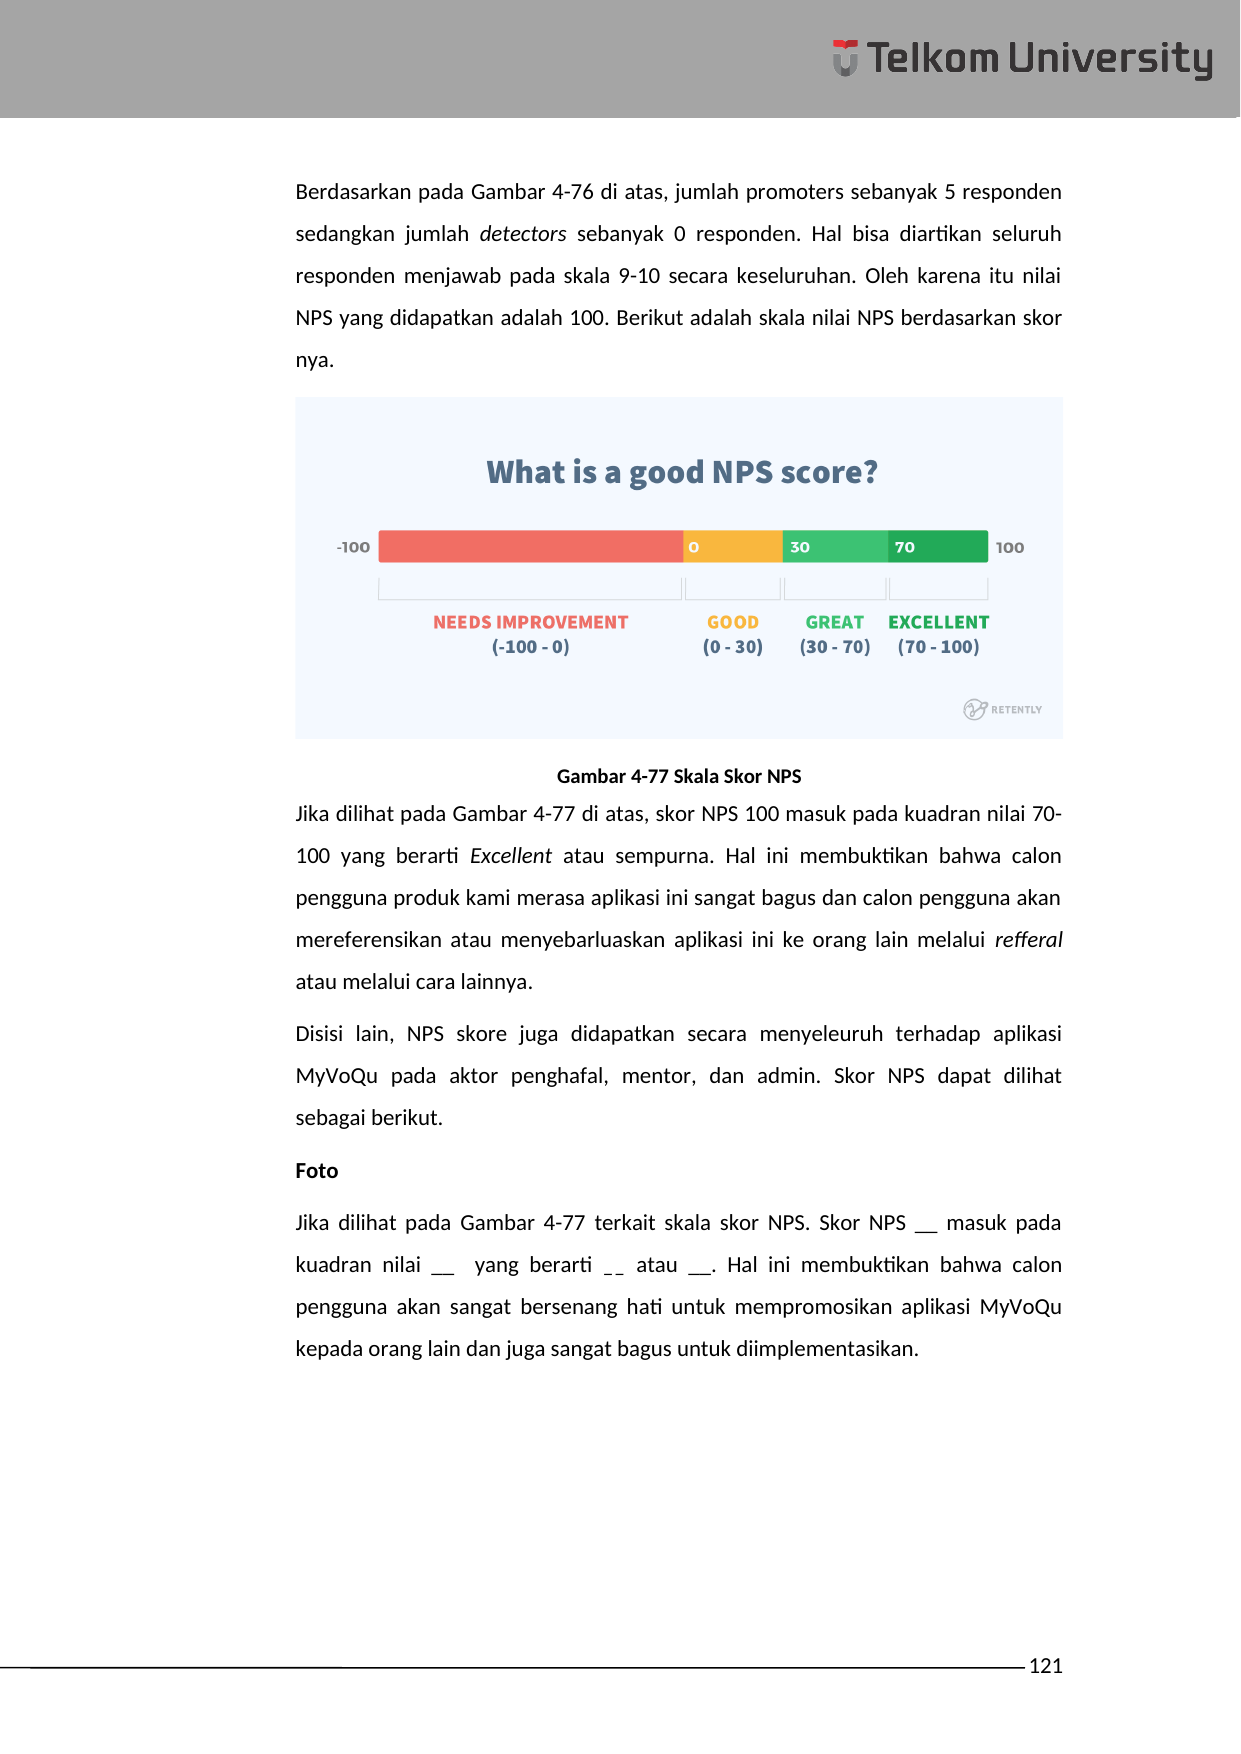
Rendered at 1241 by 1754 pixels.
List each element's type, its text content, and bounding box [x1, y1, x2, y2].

text Foto [295, 1156, 1063, 1184]
picture [833, 40, 1213, 81]
text Gambar 4-33 Skala Skor NPS [295, 763, 1063, 789]
picture [295, 397, 1064, 739]
text Disisi lain, NPS skore juga didapatkan secara menyeleuruh terhadap aplikasi MyVoQu pada aktor penghafal, mentor, dan admin. Skor NPS dapat dilihat sebagai berikut. [295, 1019, 1063, 1132]
